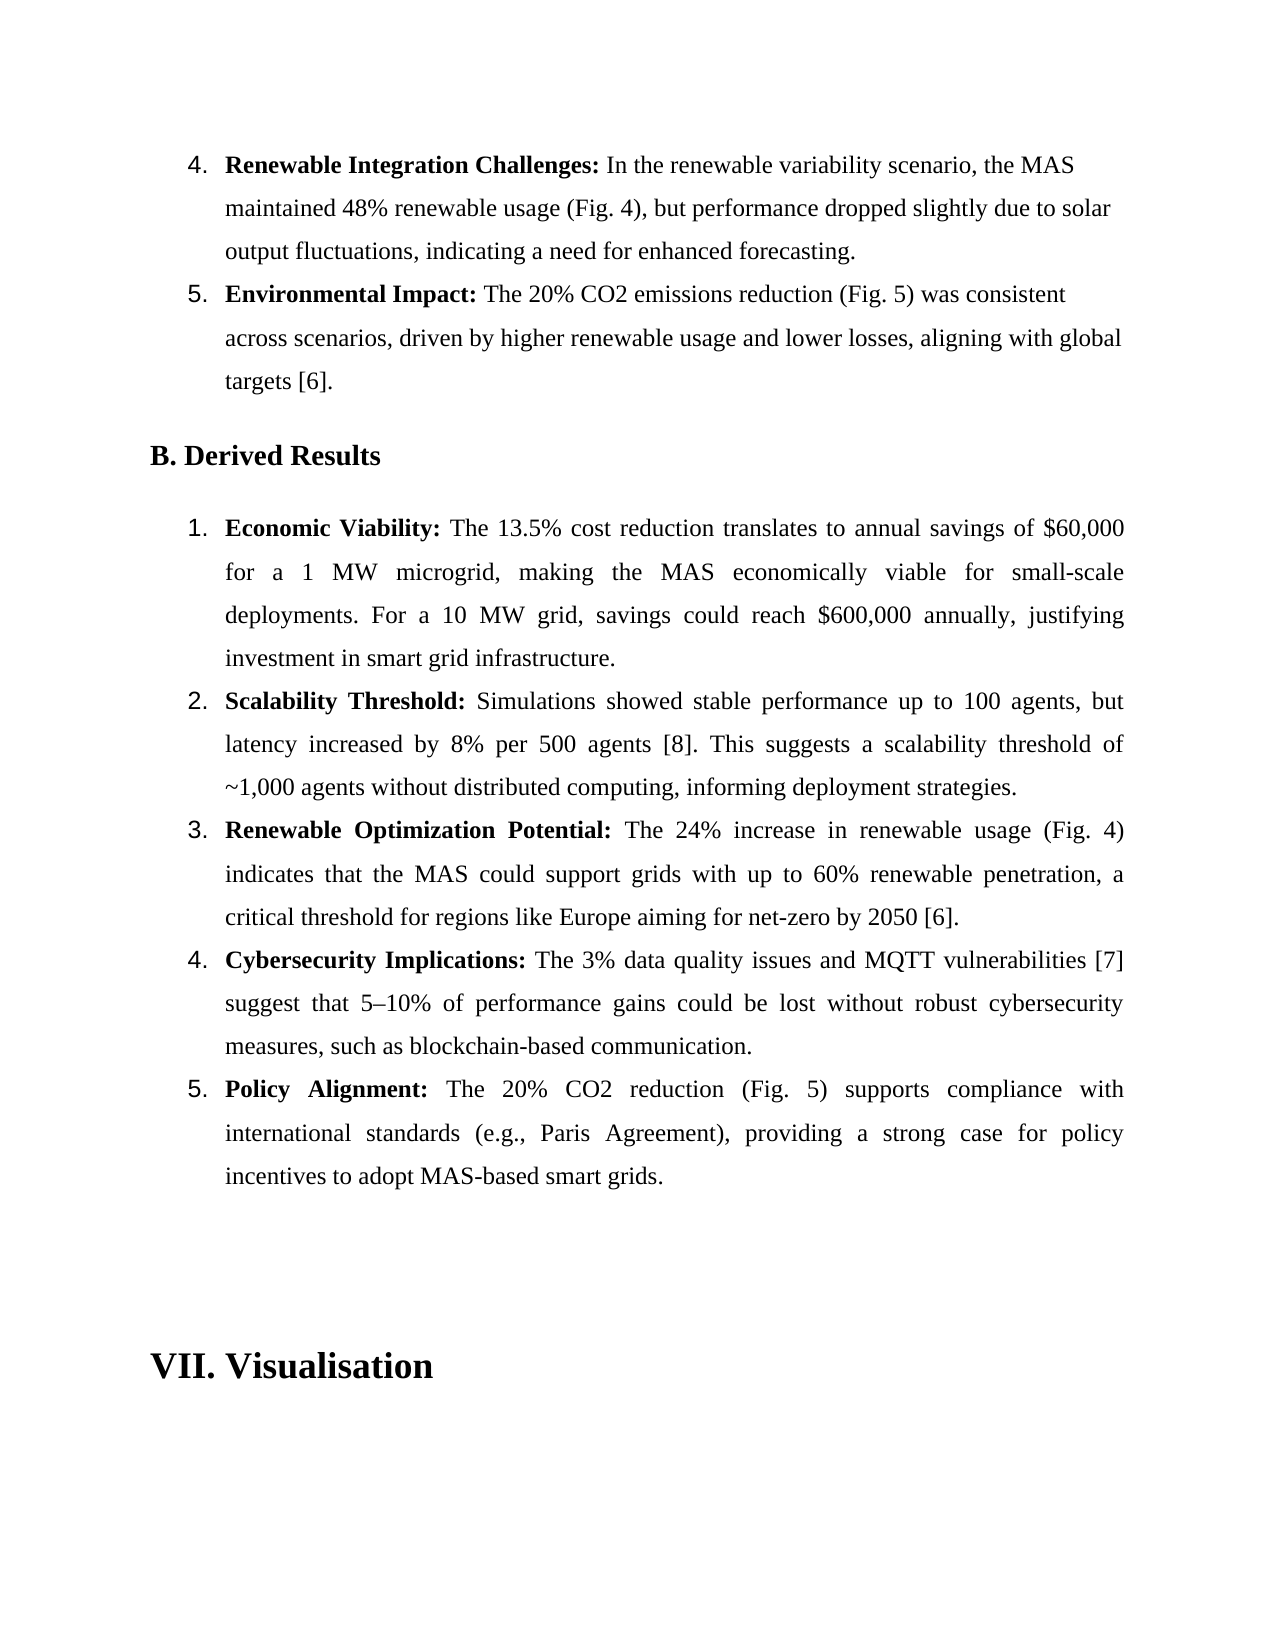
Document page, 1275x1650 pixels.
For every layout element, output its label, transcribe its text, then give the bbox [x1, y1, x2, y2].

list Renewable Integration Challenges: In the renewable variability scenario, the MAS maintained 48% renewable usage (Fig. 4), but performance dropped slightly due to solar output fluctuations, indicating a need for enhanced forecasting. [187, 150, 1125, 265]
subtitle VII. Visualisation [150, 1344, 1125, 1387]
subtitle B. Derived Results [150, 438, 1125, 472]
list Policy Alignment: The 20% CO2 reduction (Fig. 5) supports compliance with international standards (e.g., Paris Agreement), providing a strong case for policy incentives to adopt MAS-based smart grids. [187, 1074, 1125, 1189]
list Environmental Impact: The 20% CO2 emissions reduction (Fig. 5) was consistent across scenarios, driven by higher renewable usage and lower losses, aligning with global targets [6]. [187, 279, 1125, 394]
list Renewable Optimization Potential: The 24% increase in renewable usage (Fig. 4) indicates that the MAS could support grids with up to 60% renewable penetration, a critical threshold for regions like Europe aiming for net-zero by 2050 [6]. [187, 816, 1125, 931]
list Scalability Threshold: Simulations showed stable performance up to 100 agents, but latency increased by 8% per 500 agents [8]. This suggests a scalability threshold of ~1,000 agents without distributed computing, informing deployment strategies. [187, 686, 1125, 801]
list Cybersecurity Implications: The 3% data quality issues and MQTT vulnerabilities [7] suggest that 5–10% of performance gains could be lost without robust cybersecurity measures, such as blockchain-based communication. [187, 945, 1125, 1060]
list Economic Viability: The 13.5% cost reduction translates to annual savings of $60,000 for a 1 MW microgrid, making the MAS economically viable for small-scale deployments. For a 10 MW grid, savings could reach $600,000 annually, justifying investment in smart grid infrastructure. [187, 513, 1125, 672]
